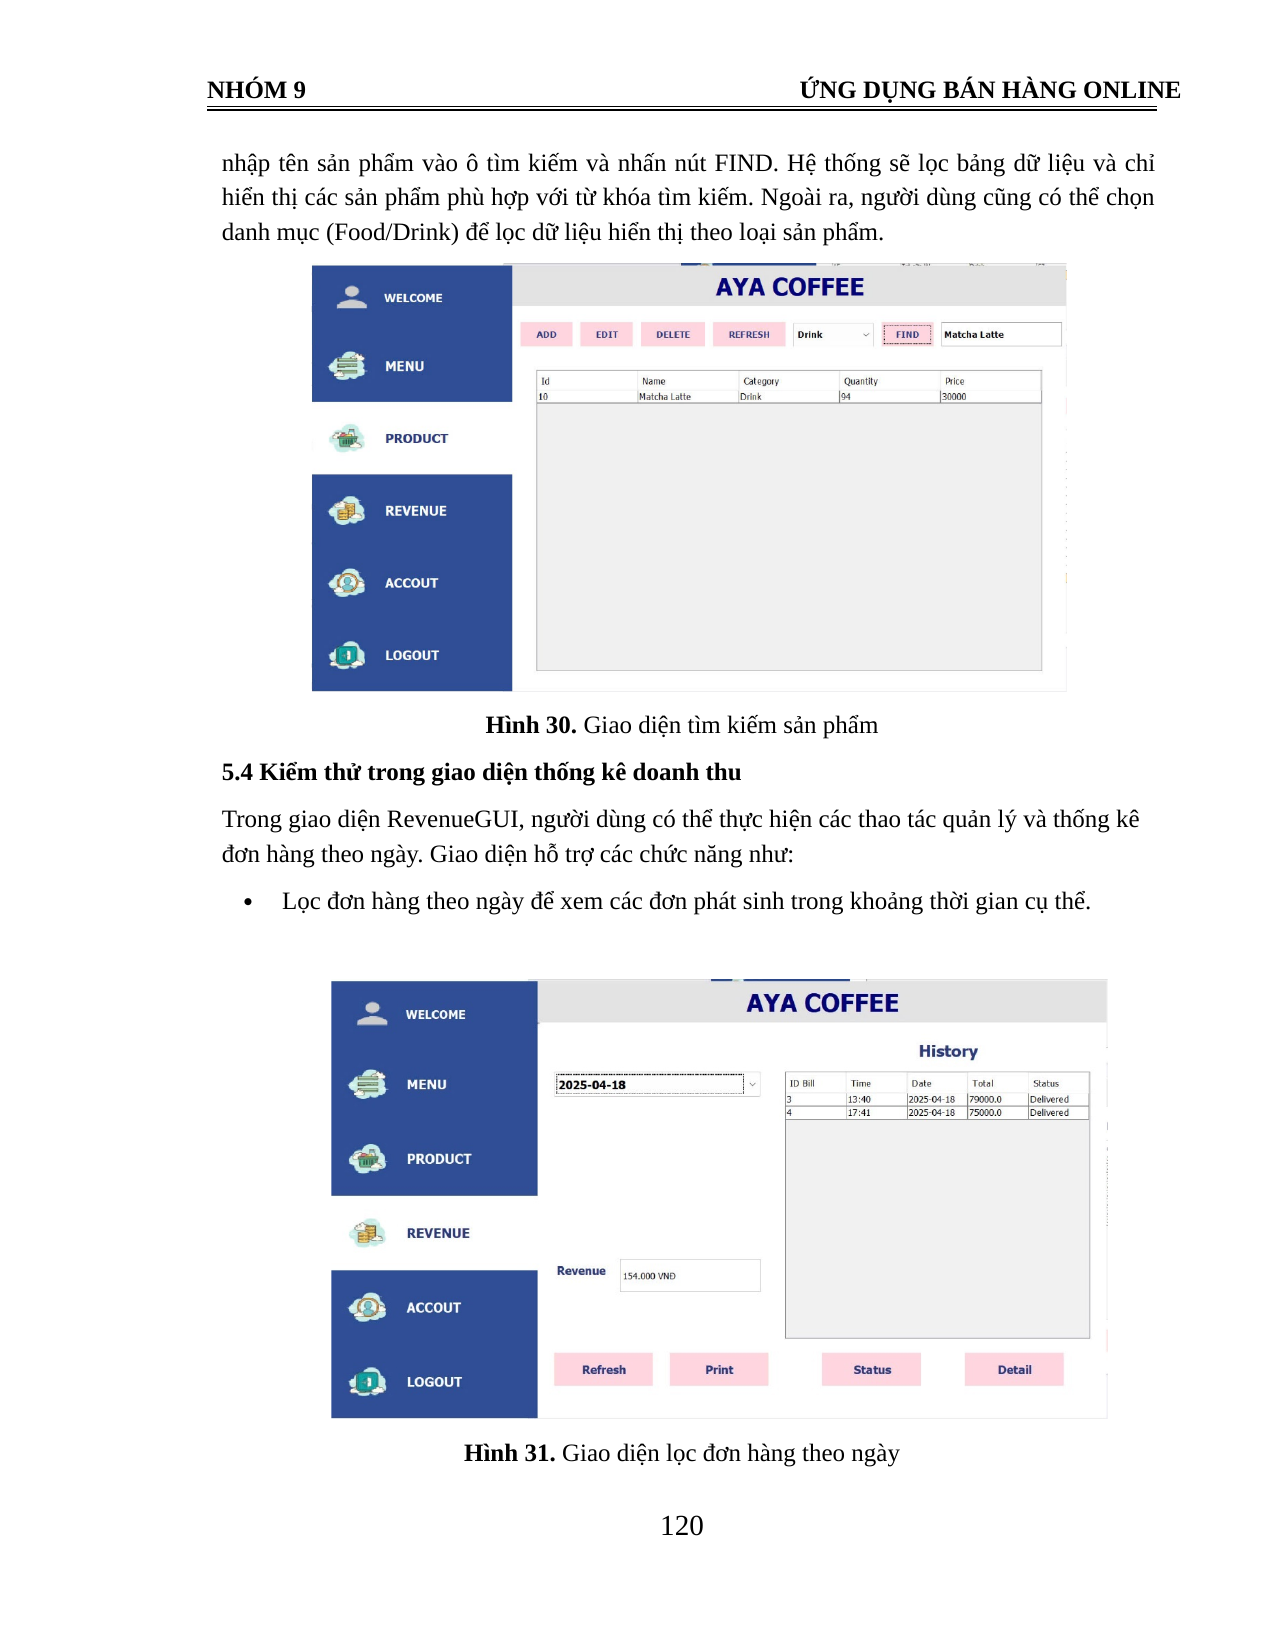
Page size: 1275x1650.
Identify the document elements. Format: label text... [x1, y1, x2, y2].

picture [331, 979, 1108, 1419]
text Trong giao diện RevenueGUI, người dùng có thể thực hiện các thao tác quản lý và thống kê đơn hàng theo ngày. Giao diện hỗ trợ các chức năng như: [222, 804, 1157, 867]
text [222, 148, 1157, 245]
picture [311, 263, 1067, 692]
text Hình 30. Giao diện tìm kiếm sản phẩm [207, 710, 1157, 739]
list Lọc đơn hàng theo ngày để xem các đơn phát sinh trong khoảng thời gian cụ thể. [244, 886, 1157, 914]
text Hình 31. Giao diện lọc đơn hàng theo ngày [207, 1438, 1157, 1467]
text 5.4 Kiểm thử trong giao diện thống kê doanh thu [222, 757, 1157, 786]
